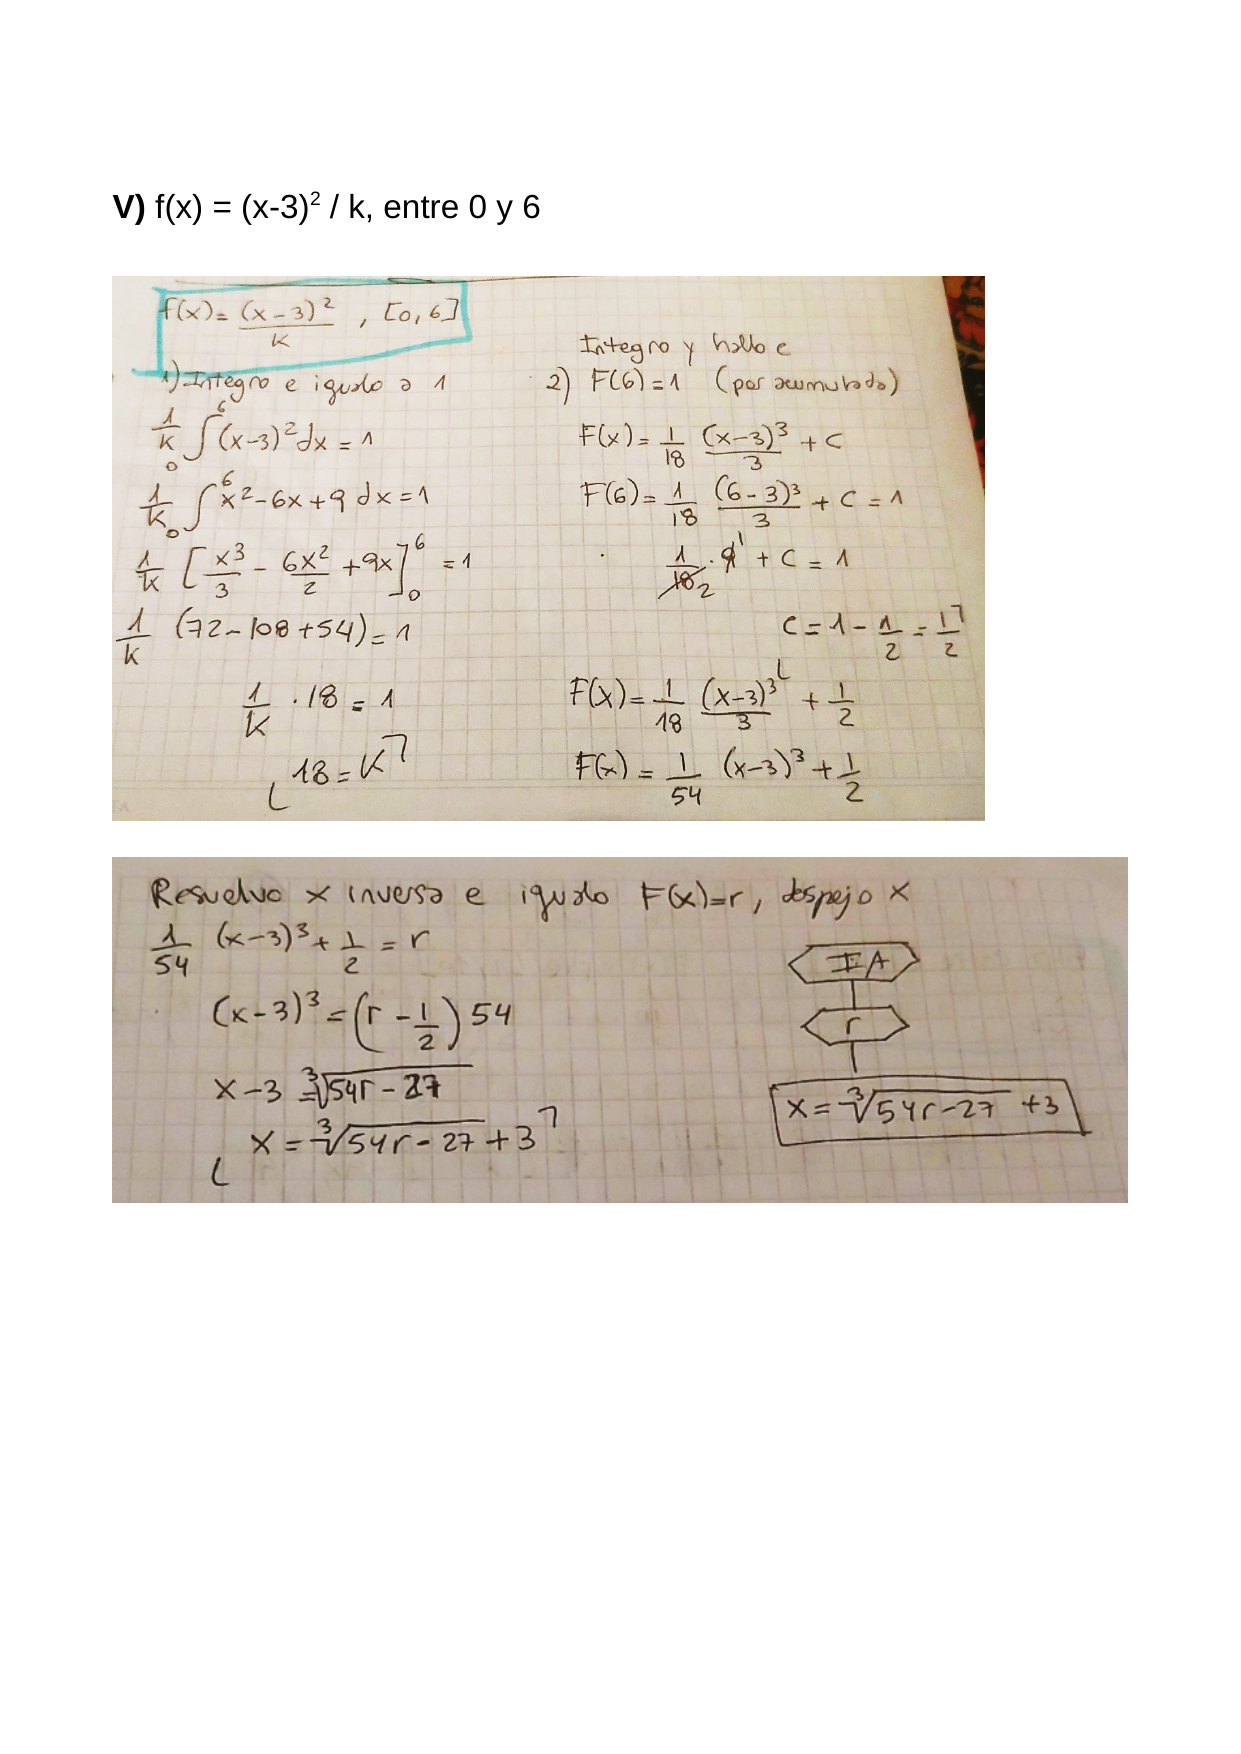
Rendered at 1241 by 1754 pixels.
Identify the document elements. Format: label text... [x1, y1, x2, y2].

picture [112, 276, 985, 821]
picture [112, 857, 1128, 1203]
subtitle V) f(x) = (x-3)2 / k, entre 0 y 6 [112, 187, 1128, 226]
